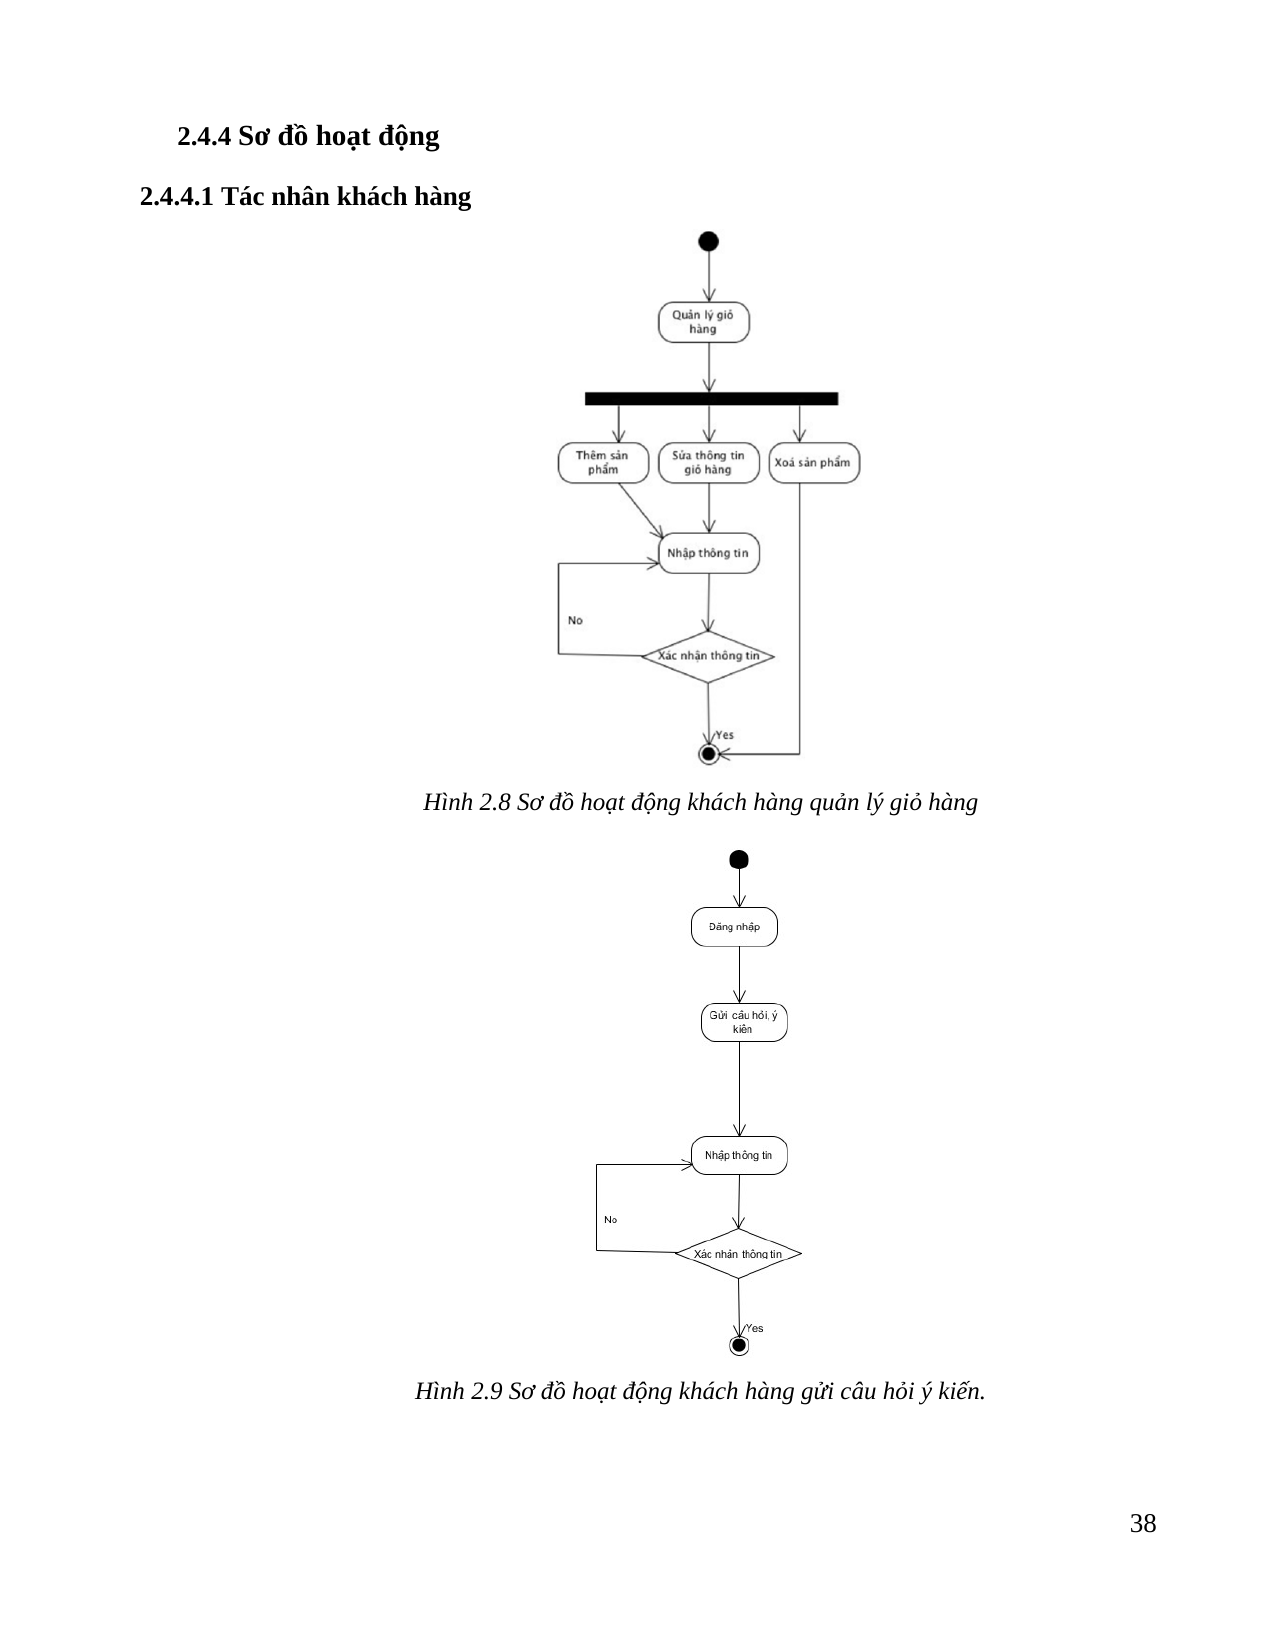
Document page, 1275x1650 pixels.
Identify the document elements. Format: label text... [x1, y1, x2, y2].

subtitle Tác nhân khách hàng [139, 179, 1156, 211]
subtitle Sơ đồ hoạt động [177, 118, 1156, 152]
picture [594, 848, 807, 1358]
text Hình .5 Sơ đồ hoạt động khách hàng quản lý giỏ hàng [244, 787, 1156, 816]
text Hình .6 Sơ đồ hoạt động khách hàng gửi câu hỏi ý kiến. [244, 1376, 1156, 1405]
picture [535, 229, 866, 769]
